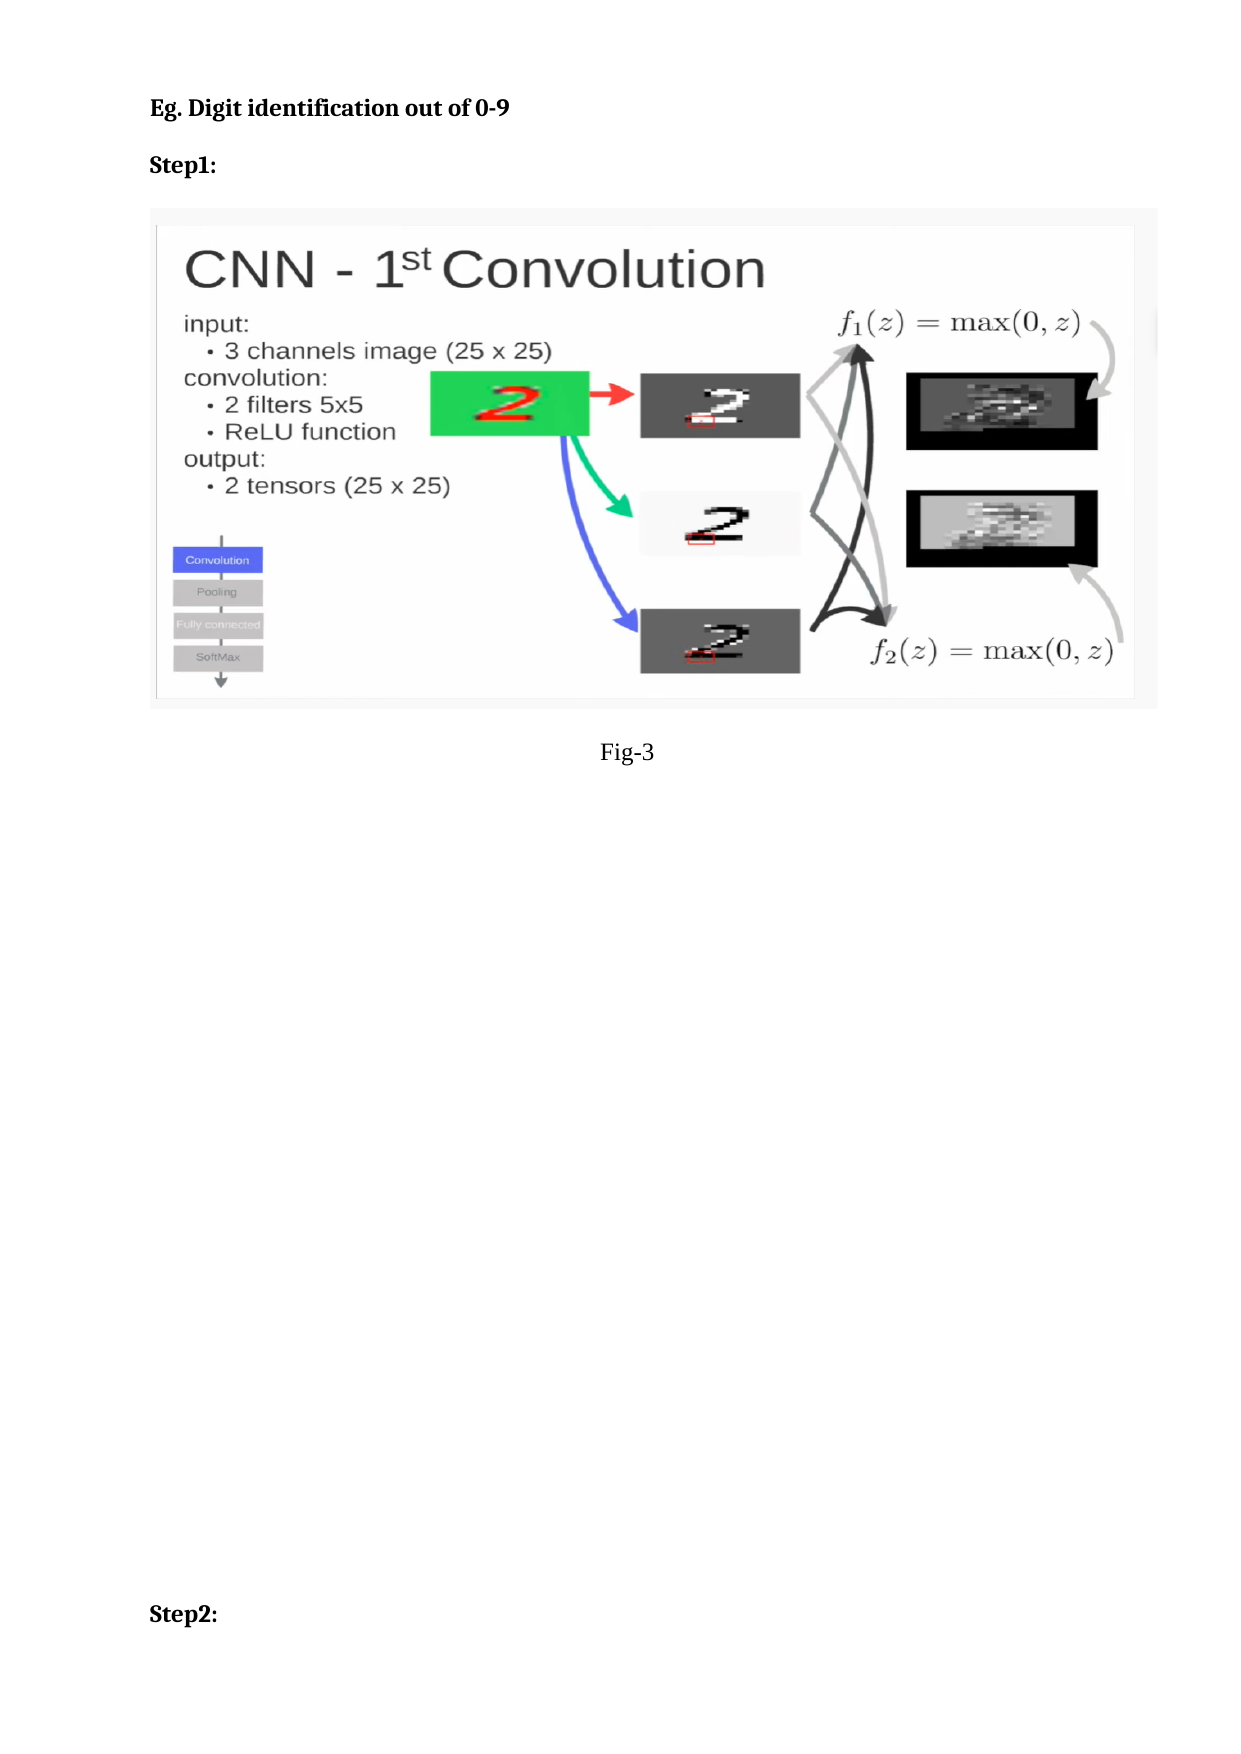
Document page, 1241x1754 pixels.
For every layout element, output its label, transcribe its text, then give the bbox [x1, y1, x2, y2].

picture [150, 208, 1158, 709]
text Step2: [150, 1600, 1090, 1629]
text Step1: [150, 151, 1090, 180]
text Eg. Digit identification out of 0-9 [150, 94, 1090, 122]
text Fig-3 [150, 737, 1090, 766]
